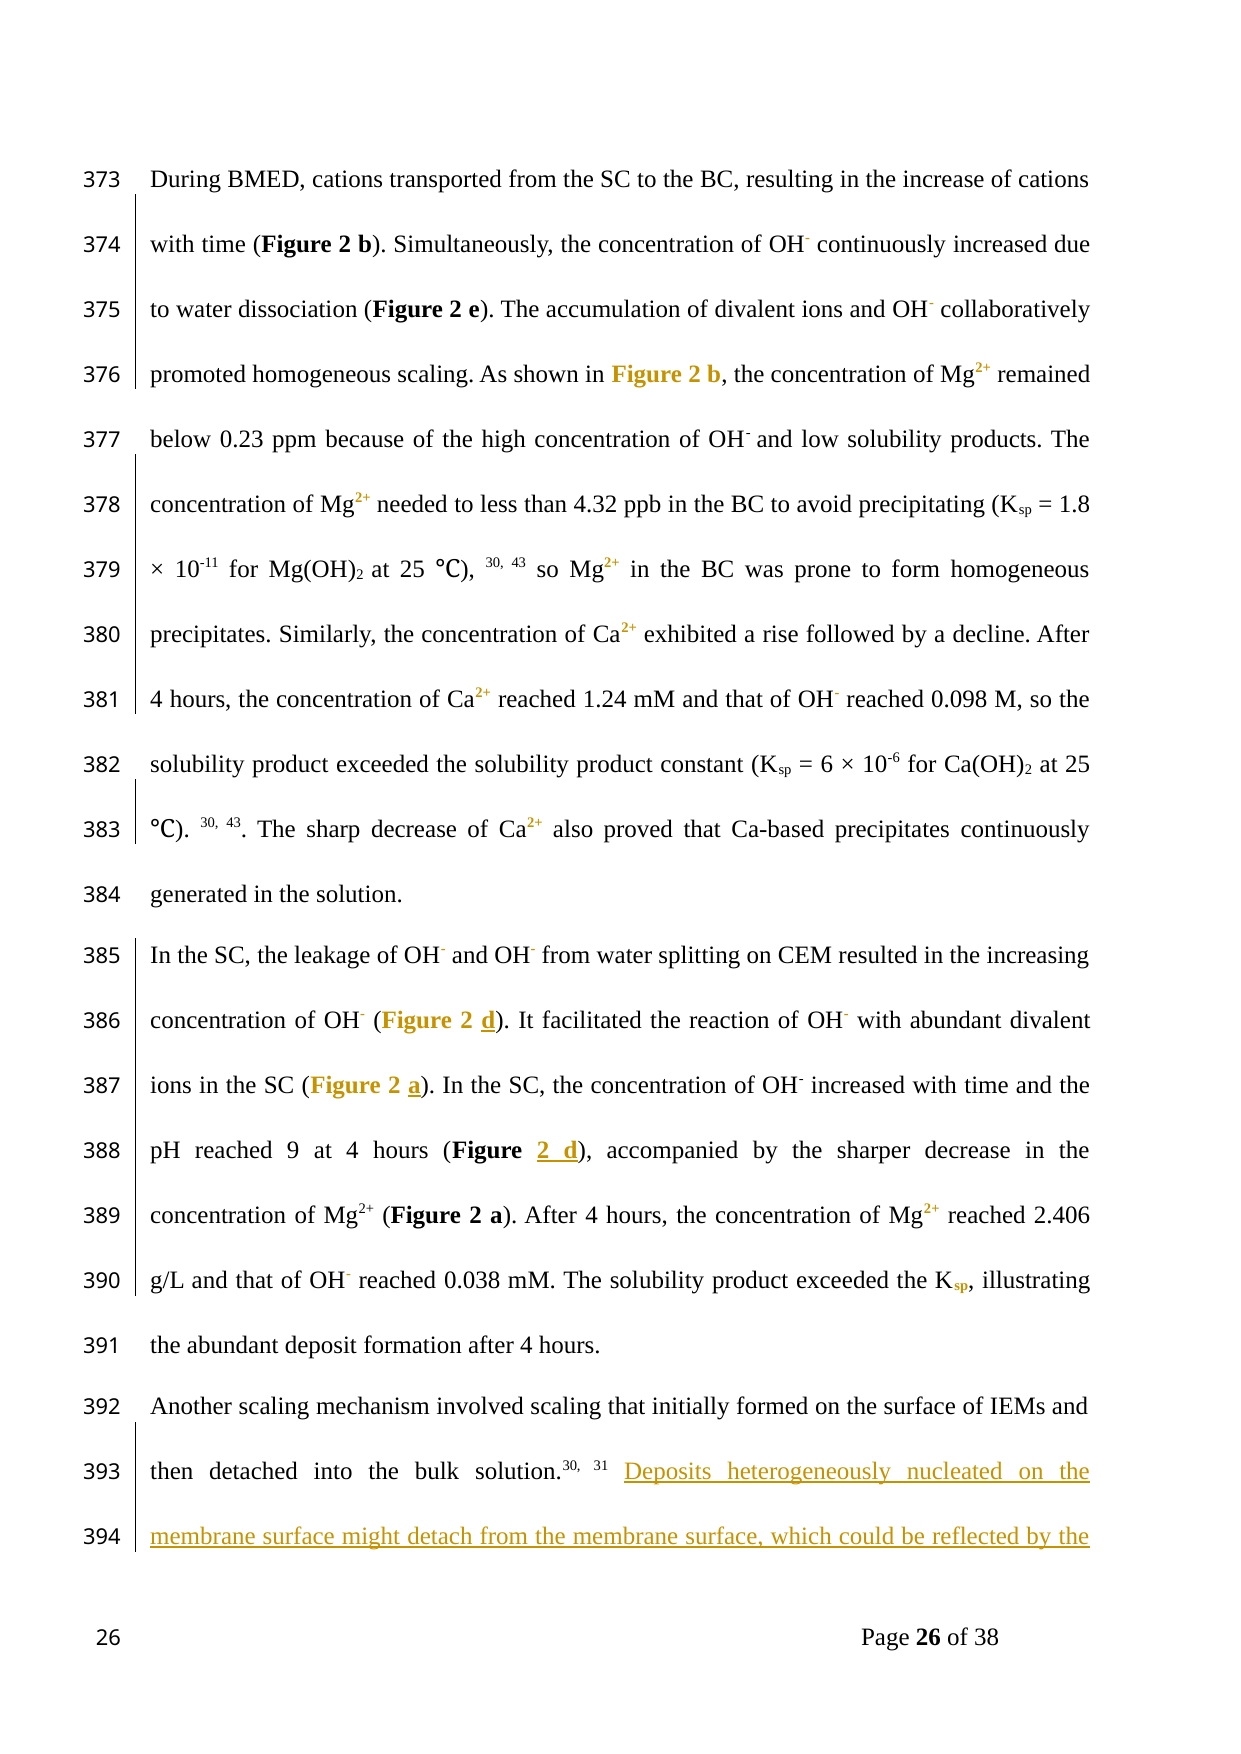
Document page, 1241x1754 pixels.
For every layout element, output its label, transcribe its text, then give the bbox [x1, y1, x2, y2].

text In the SC, the leakage of OH- and OH- from water splitting on CEM resulted in the increasing concentration of OH- (Figure 2 ). It facilitated the reaction of OH- with abundant divalent ions in the SC (Figure 2 ). In the SC, the concentration of OH- increased with time and the pH reached 9 at 4 hours (Figure ), accompanied by the sharper decrease in the concentration of Mg2+ (Figure 2 a). After 4 hours, the concentration of Mg2+ reached 2.406 g/L and that of OH- reached 0.038 mM. The solubility product exceeded the Ksp, illustrating the abundant deposit formation after 4 hours. [150, 938, 1090, 1361]
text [150, 1389, 1090, 1546]
text During BMED, cations transported from the SC to the BC, resulting in the increase of cations with time (Figure 2 b). Simultaneously, the concentration of OH- continuously increased due to water dissociation (Figure 2 e). The accumulation of divalent ions and OH- collaboratively promoted homogeneous scaling. As shown in Figure 2 b, the concentration of Mg2+ remained below 0.23 ppm because of the high concentration of OH- and low solubility products. The concentration of Mg2+ needed to less than 4.32 ppb in the BC to avoid precipitating (Ksp = 1.8 × 10-11 for Mg(OH)2 at 25 ℃), 30, 43 so Mg2+ in the BC was prone to form homogeneous precipitates. Similarly, the concentration of Ca2+ exhibited a rise followed by a decline. After 4 hours, the concentration of Ca2+ reached 1.24 mM and that of OH- reached 0.098 M, so the solubility product exceeded the solubility product constant (Ksp = 6 × 10-6 for Ca(OH)2 at 25 ℃). 30, 43. The sharp decrease of Ca2+ also proved that Ca-based precipitates continuously generated in the solution. [150, 162, 1090, 909]
